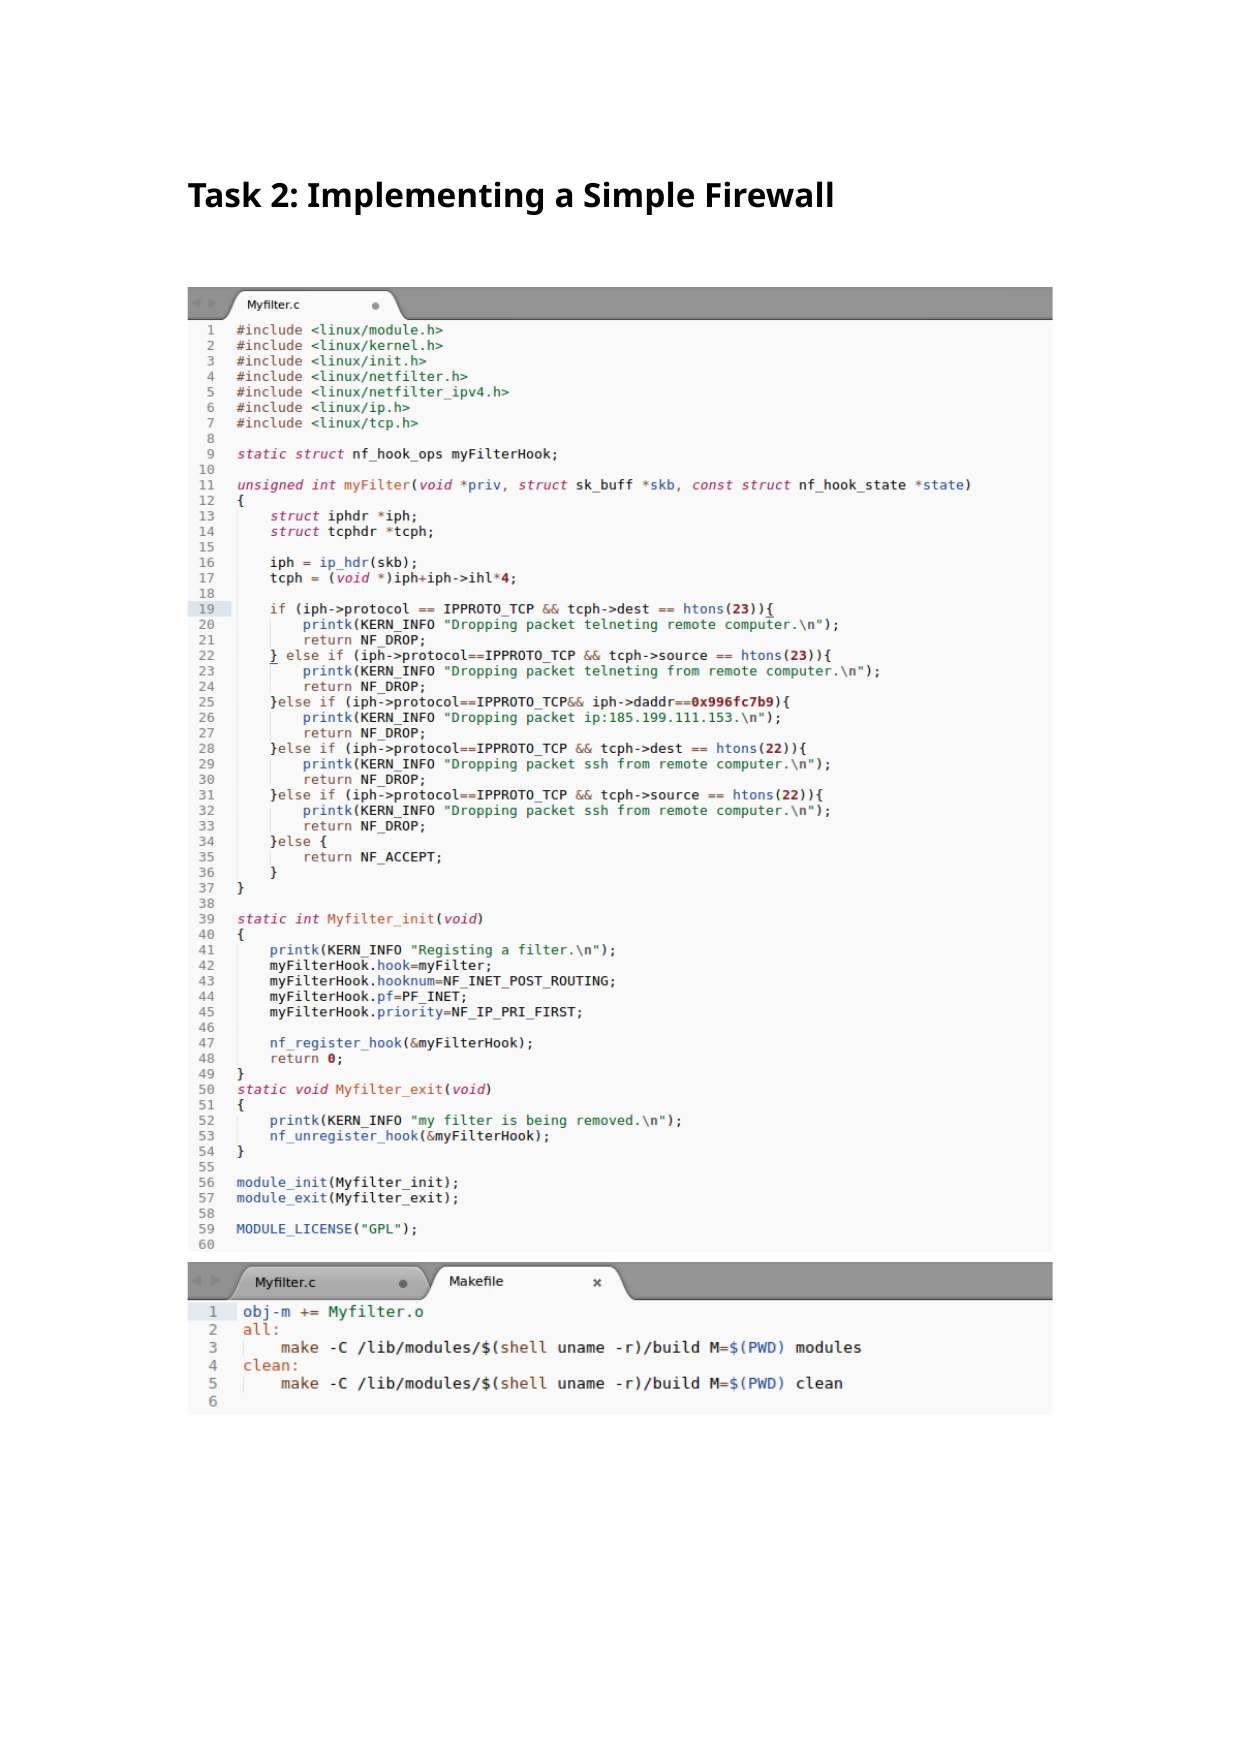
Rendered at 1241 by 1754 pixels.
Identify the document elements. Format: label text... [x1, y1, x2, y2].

picture [187, 1262, 1053, 1415]
subtitle Task 2: Implementing a Simple Firewall [187, 162, 1053, 227]
picture [187, 287, 1053, 1252]
